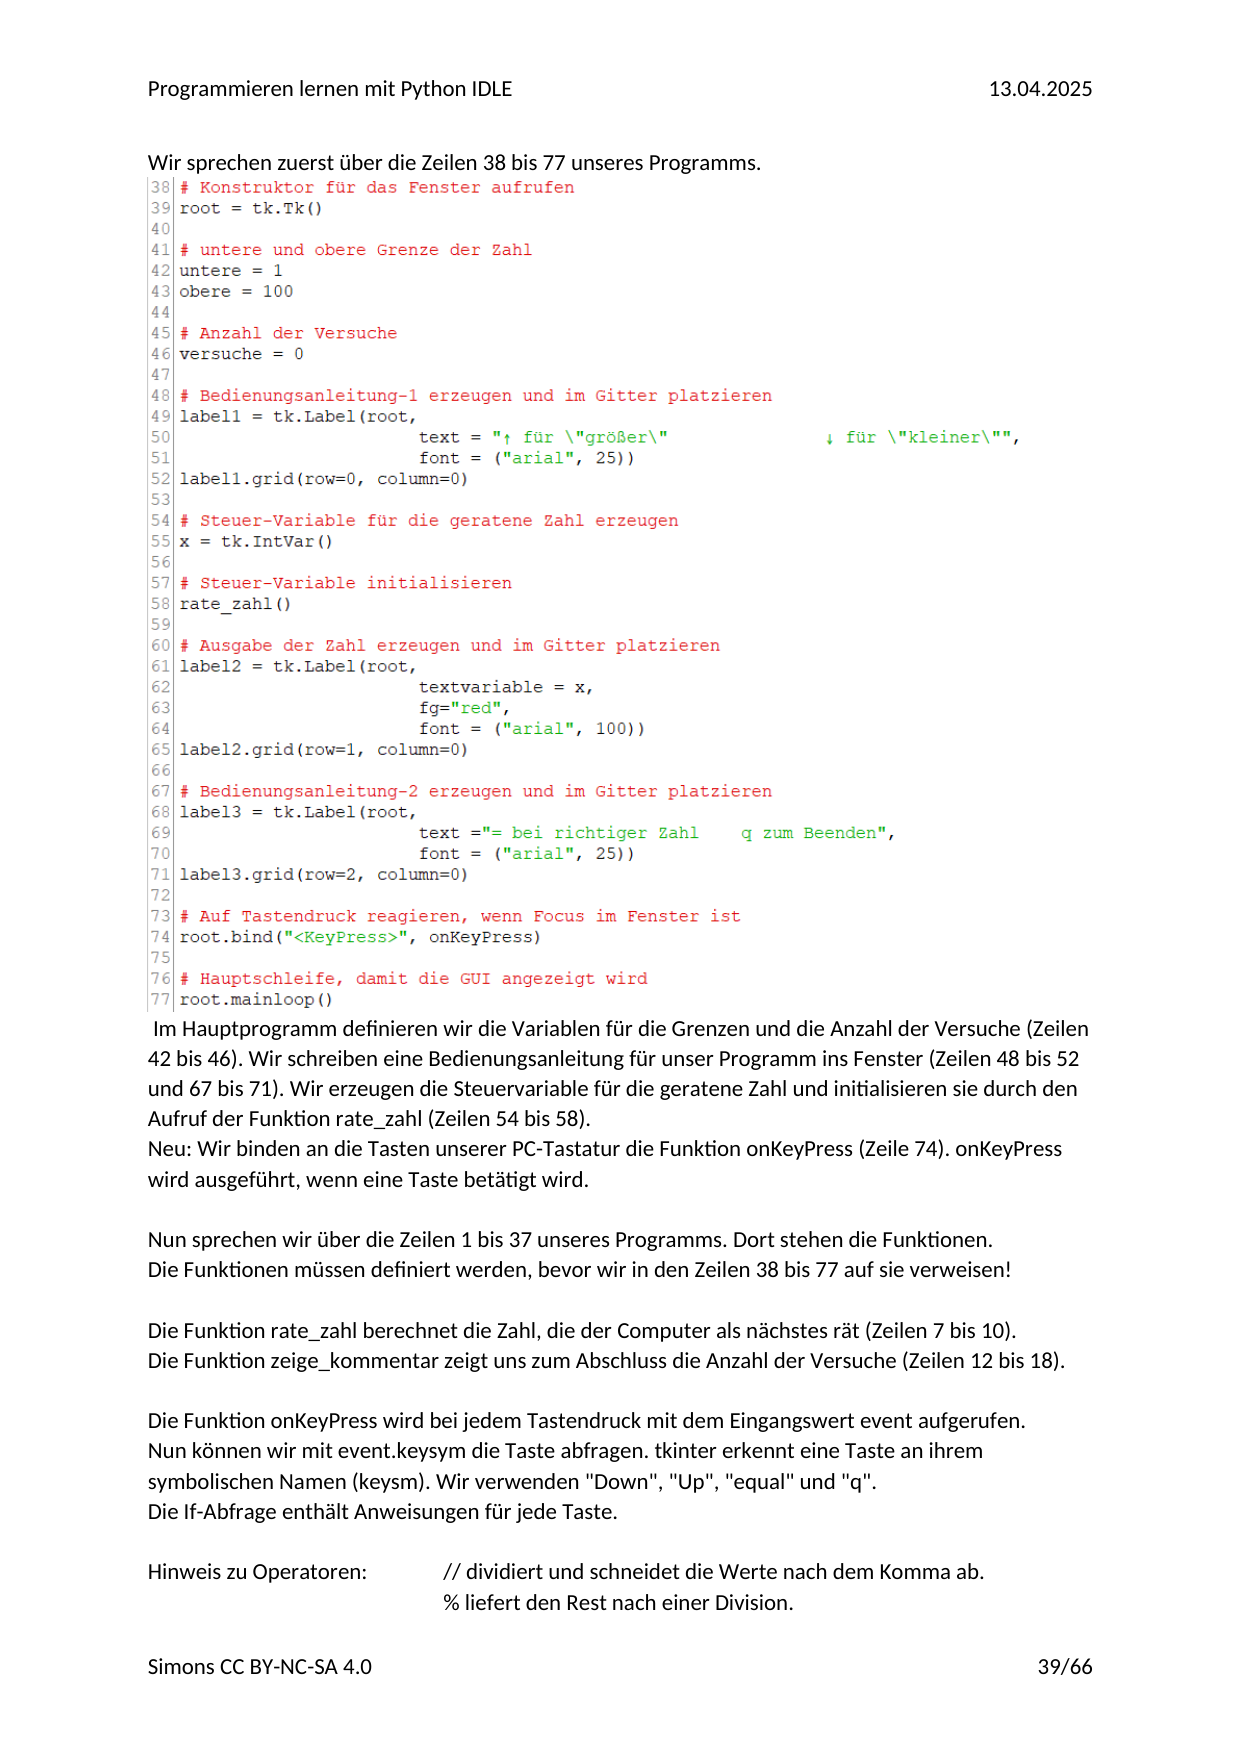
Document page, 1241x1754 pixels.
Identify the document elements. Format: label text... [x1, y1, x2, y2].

text Neu: Wir binden an die Tasten unserer PC-Tastatur die Funktion onKeyPress (Zeile 74). onKeyPress wird ausgeführt, wenn eine Taste betätigt wird. [148, 1134, 1092, 1193]
picture [147, 177, 1093, 1012]
text Die If-Abfrage enthält Anweisungen für jede Taste. [148, 1497, 1092, 1525]
text % liefert den Rest nach einer Division. [148, 1588, 1092, 1616]
text Die Funktion rate_zahl berechnet die Zahl, die der Computer als nächstes rät (Zeilen 7 bis 10). [148, 1316, 1092, 1344]
text Nun können wir mit event.keysym die Taste abfragen. tkinter erkennt eine Taste an ihrem symbolischen Namen (keysm). Wir verwenden "Down", "Up", "equal" und "q". [148, 1437, 1092, 1495]
text Die Funktion onKeyPress wird bei jedem Tastendruck mit dem Eingangswert event aufgerufen. [148, 1406, 1092, 1434]
text Wir sprechen zuerst über die Zeilen 38 bis 77 unseres Programms. [148, 148, 1092, 176]
text Hinweis zu Operatoren: // dividiert und schneidet die Werte nach dem Komma ab. [148, 1557, 1092, 1585]
text Im Hauptprogramm definieren wir die Variablen für die Grenzen und die Anzahl der Versuche (Zeilen 42 bis 46). Wir schreiben eine Bedienungsanleitung für unser Programm ins Fenster (Zeilen 48 bis 52 und 67 bis 71). Wir erzeugen die Steuervariable für die geratene Zahl und initialisieren sie durch den Aufruf der Funktion rate_zahl (Zeilen 54 bis 58). [148, 1014, 1092, 1132]
text Nun sprechen wir über die Zeilen 1 bis 37 unseres Programms. Dort stehen die Funktionen. [148, 1225, 1092, 1253]
text Die Funktionen müssen definiert werden, bevor wir in den Zeilen 38 bis 77 auf sie verweisen! [148, 1255, 1092, 1283]
text Die Funktion zeige_kommentar zeigt uns zum Abschluss die Anzahl der Versuche (Zeilen 12 bis 18). [148, 1346, 1092, 1374]
